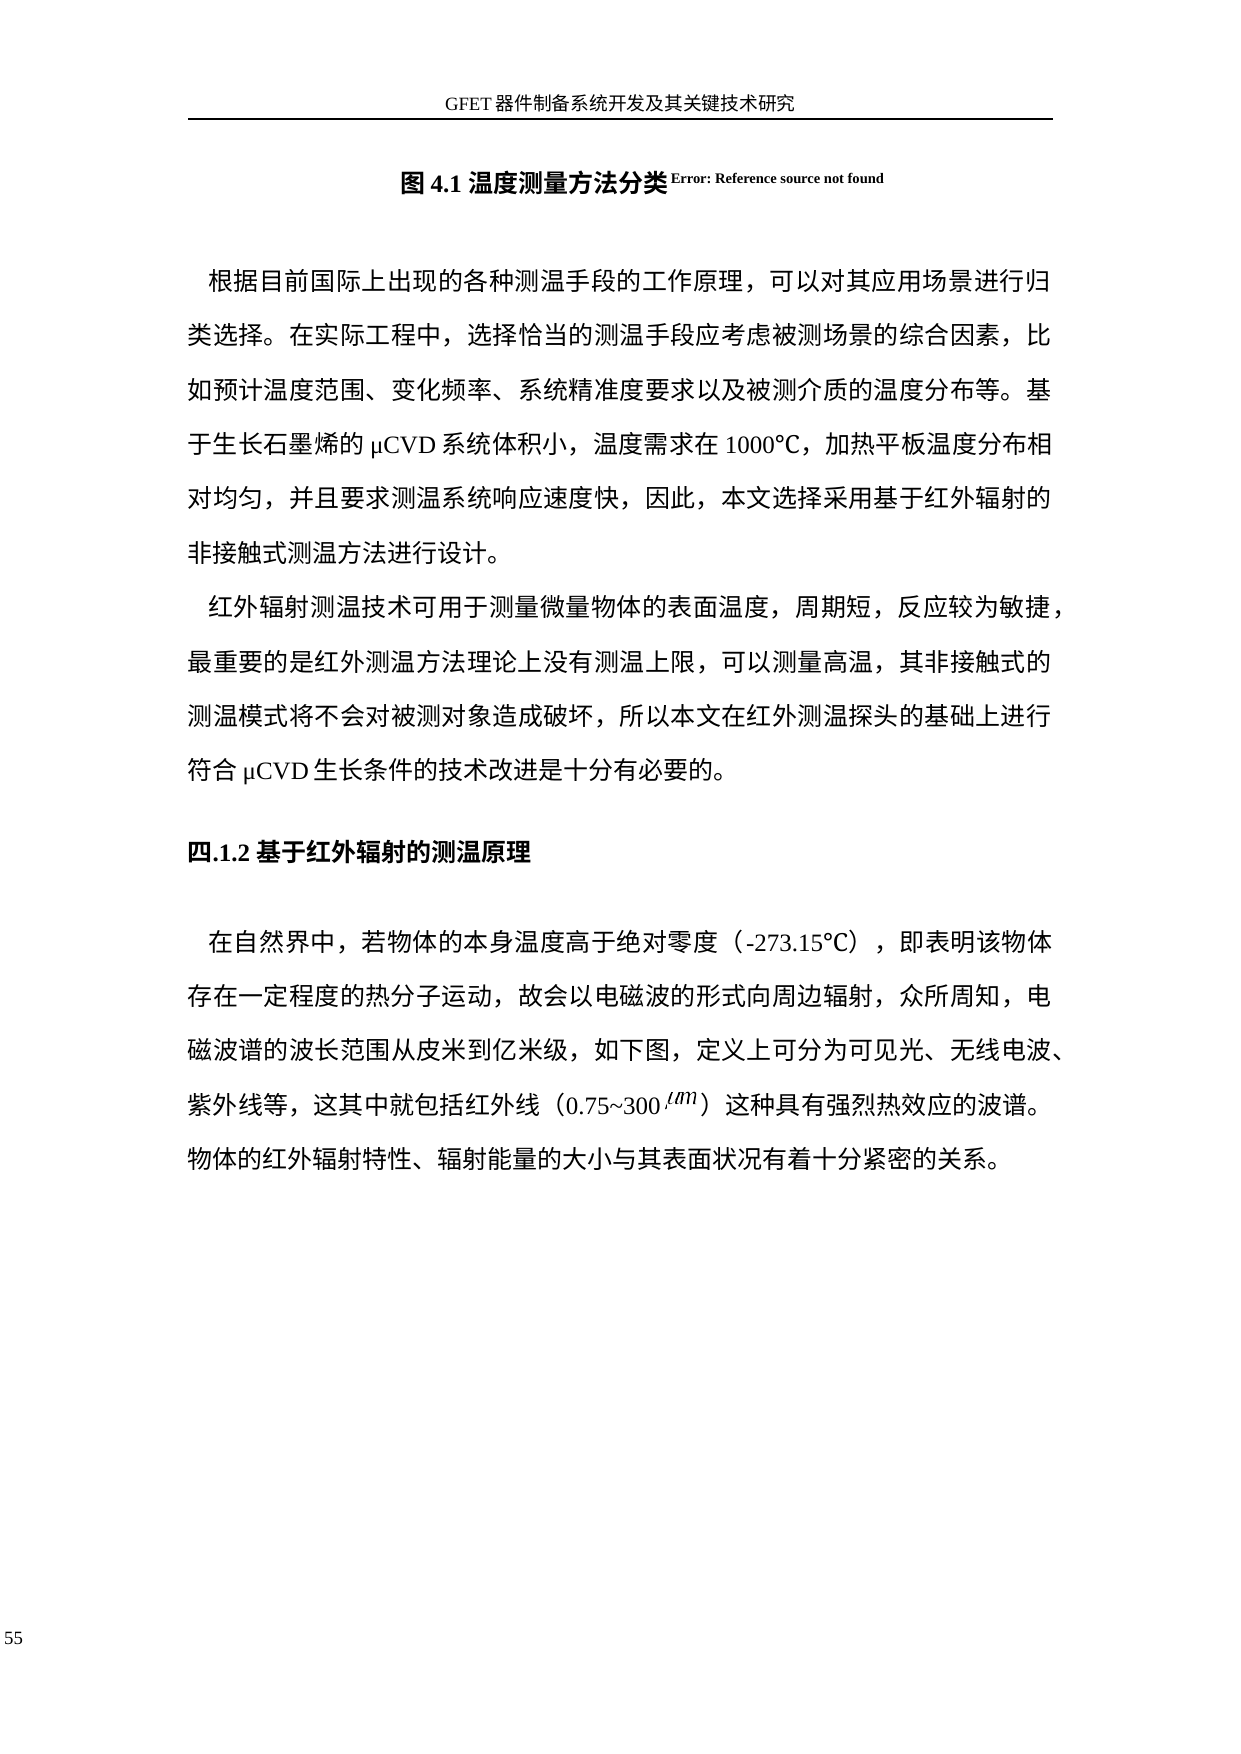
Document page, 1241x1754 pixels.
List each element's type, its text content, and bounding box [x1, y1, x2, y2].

text 根据目前国际上出现的各种测温手段的工作原理，可以对其应用场景进行归类选择。在实际工程中，选择恰当的测温手段应考虑被测场景的综合因素，比如预计温度范围、变化频率、系统精准度要求以及被测介质的温度分布等。基于生长石墨烯的μCVD系统体积小，温度需求在1000℃，加热平板温度分布相对均匀，并且要求测温系统响应速度快，因此，本文选择采用基于红外辐射的非接触式测温方法进行设计。 [187, 261, 1053, 569]
subtitle 基于红外辐射的测温原理 [187, 832, 1053, 868]
text 红外辐射测温技术可用于测量微量物体的表面温度，周期短，反应较为敏捷，最重要的是红外测温方法理论上没有测温上限，可以测量高温，其非接触式的测温模式将不会对被测对象造成破坏，所以本文在红外测温探头的基础上进行符合μCVD生长条件的技术改进是十分有必要的。 [187, 588, 1053, 787]
text 在自然界中，若物体的本身温度高于绝对零度（-273.15℃），即表明该物体存在一定程度的热分子运动，故会以电磁波的形式向周边辐射，众所周知，电磁波谱的波长范围从皮米到亿米级，如下图，定义上可分为可见光、无线电波、紫外线等，这其中就包括红外线（0.75~300）这种具有强烈热效应的波谱。物体的红外辐射特性、辐射能量的大小与其表面状况有着十分紧密的关系。 [187, 922, 1053, 1176]
